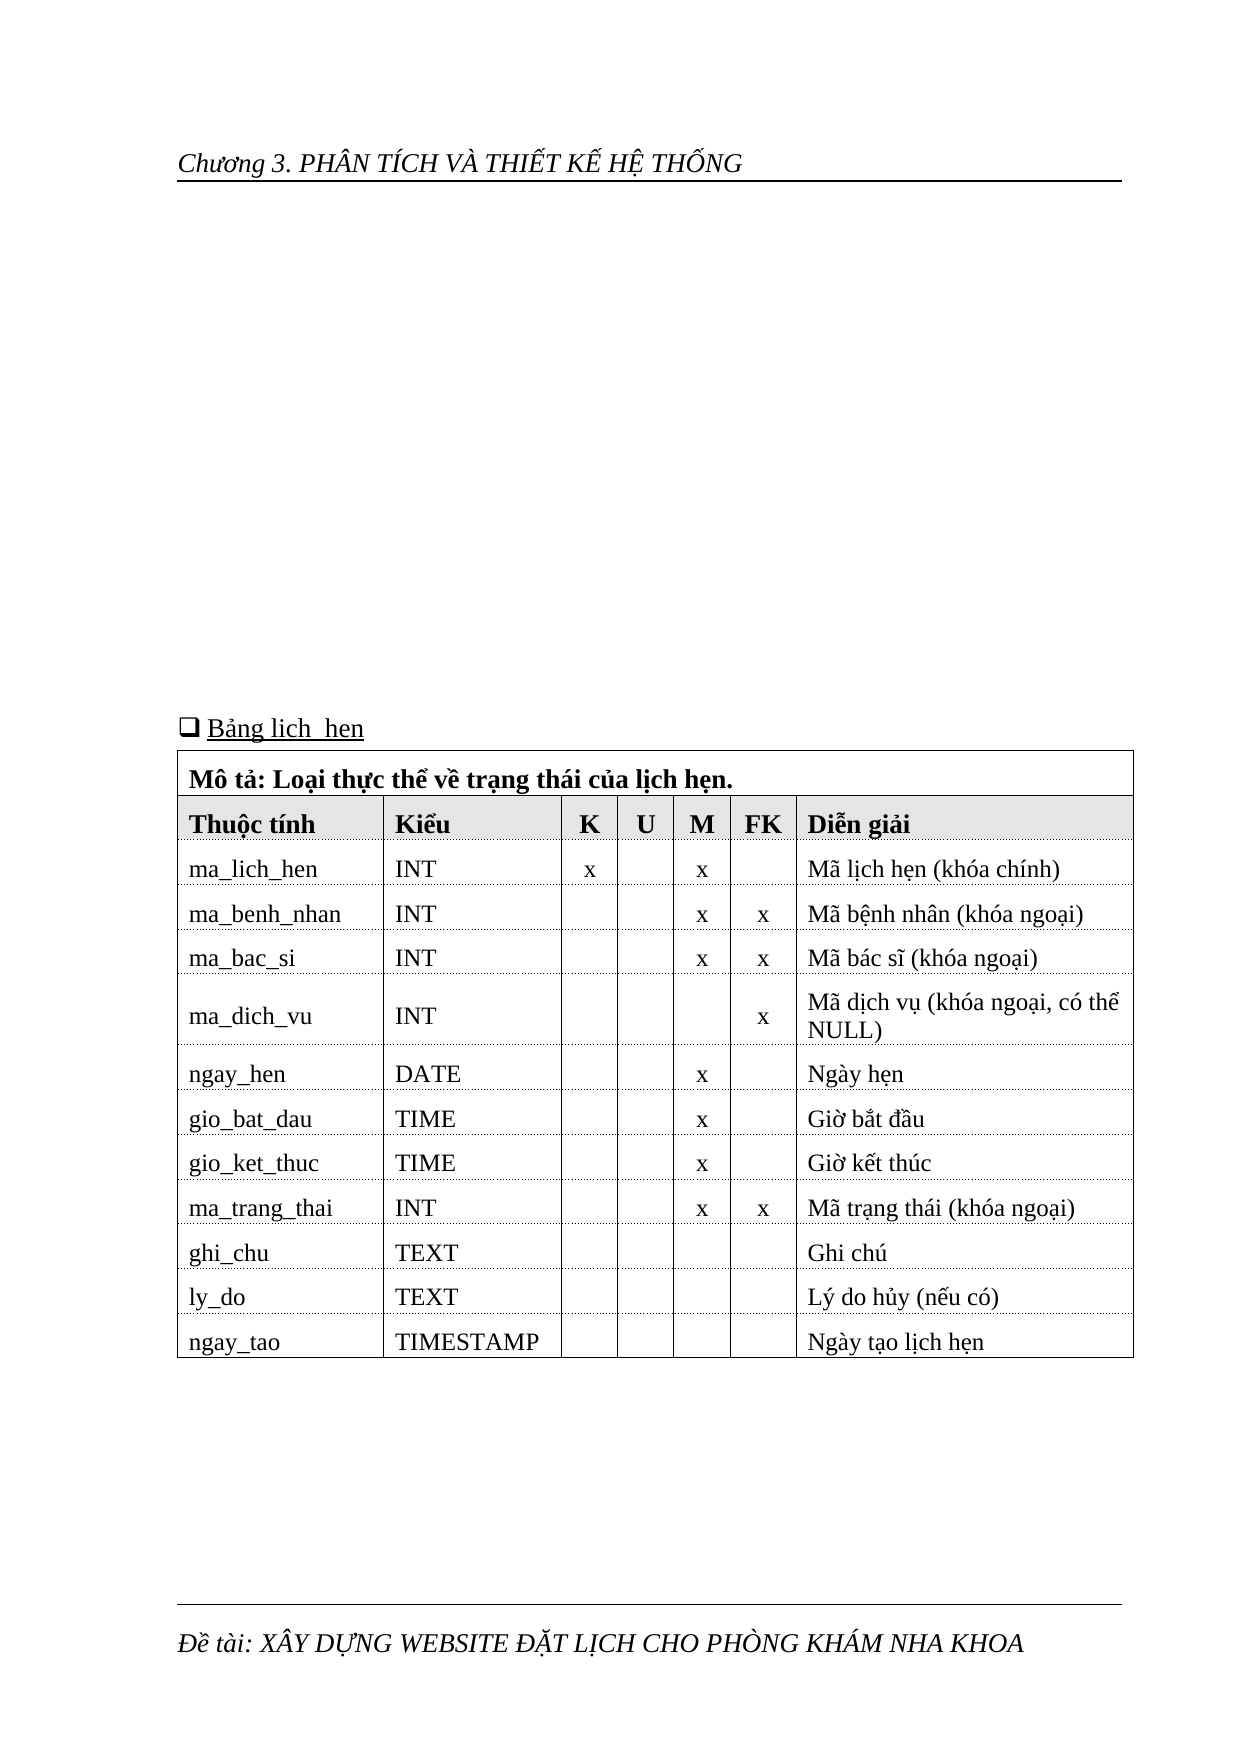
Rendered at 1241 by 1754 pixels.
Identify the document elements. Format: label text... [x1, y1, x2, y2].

text Bảng lich_hen [177, 712, 1122, 744]
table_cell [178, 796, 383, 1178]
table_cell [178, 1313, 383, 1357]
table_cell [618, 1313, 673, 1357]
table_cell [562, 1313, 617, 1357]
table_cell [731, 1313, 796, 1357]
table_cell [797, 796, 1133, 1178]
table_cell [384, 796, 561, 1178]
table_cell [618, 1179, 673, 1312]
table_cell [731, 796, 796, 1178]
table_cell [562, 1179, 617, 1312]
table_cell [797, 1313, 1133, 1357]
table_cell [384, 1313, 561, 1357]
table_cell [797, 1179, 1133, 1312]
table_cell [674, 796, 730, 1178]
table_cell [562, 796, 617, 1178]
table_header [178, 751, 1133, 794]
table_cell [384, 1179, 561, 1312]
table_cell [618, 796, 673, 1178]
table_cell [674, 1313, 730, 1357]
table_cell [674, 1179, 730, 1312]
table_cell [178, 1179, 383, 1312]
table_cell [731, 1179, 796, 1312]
